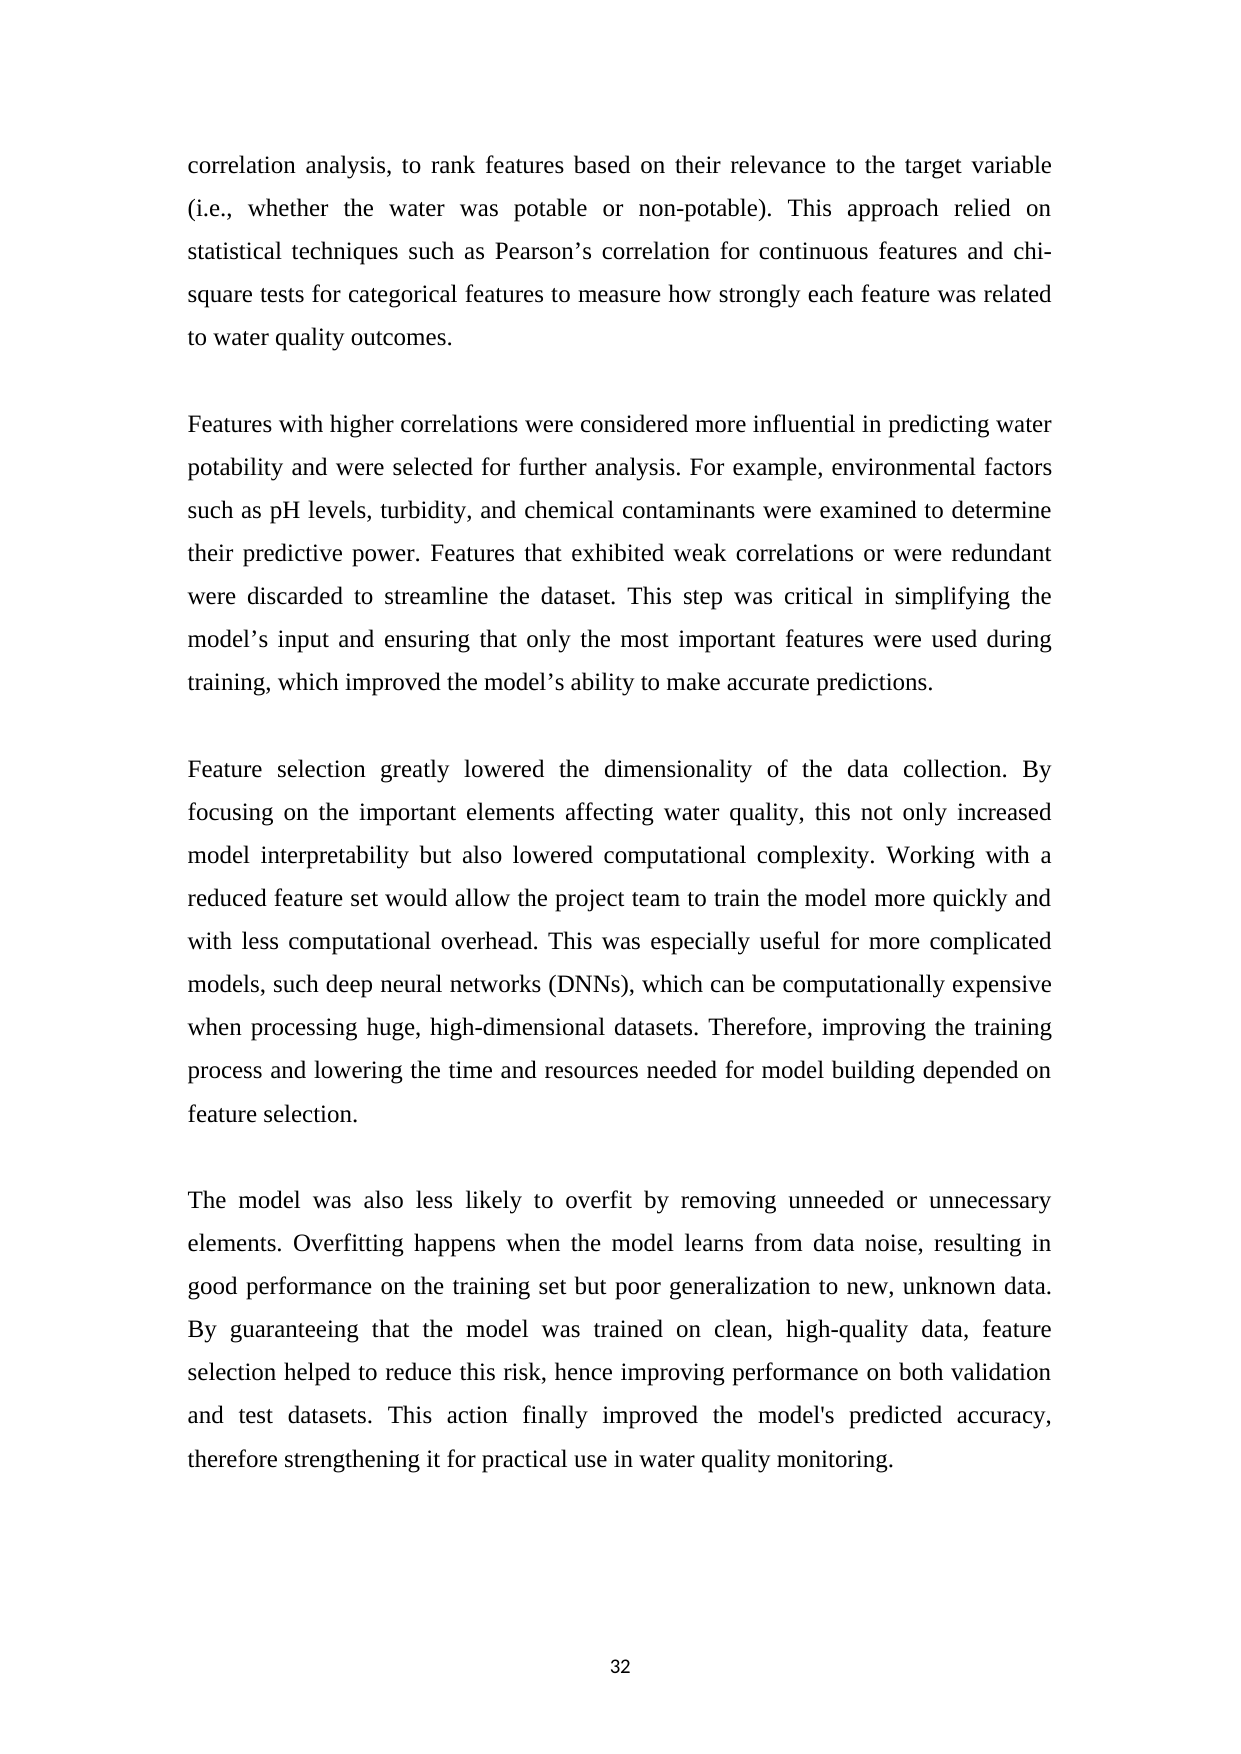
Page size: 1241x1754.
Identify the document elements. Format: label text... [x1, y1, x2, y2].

text Feature selection greatly lowered the dimensionality of the data collection. By focusing on the important elements affecting water quality, this not only increased model interpretability but also lowered computational complexity. Working with a reduced feature set would allow the project team to train the model more quickly and with less computational overhead. This was especially useful for more complicated models, such deep neural networks (DNNs), which can be computationally expensive when processing huge, high-dimensional datasets. Therefore, improving the training process and lowering the time and resources needed for model building depended on feature selection. [187, 754, 1053, 1127]
text The model was also less likely to overfit by removing unneeded or unnecessary elements. Overfitting happens when the model learns from data noise, resulting in good performance on the training set but poor generalization to new, unknown data. By guaranteeing that the model was trained on clean, high-quality data, feature selection helped to reduce this risk, hence improving performance on both validation and test datasets. This action finally improved the model's predicted accuracy, therefore strengthening it for practical use in water quality monitoring. [187, 1185, 1053, 1472]
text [187, 150, 1053, 351]
text Features with higher correlations were considered more influential in predicting water potability and were selected for further analysis. For example, environmental factors such as pH levels, turbidity, and chemical contaminants were examined to determine their predictive power. Features that exhibited weak correlations or were redundant were discarded to streamline the dataset. This step was critical in simplifying the model’s input and ensuring that only the most important features were used during training, which improved the model’s ability to make accurate predictions. [187, 409, 1053, 696]
